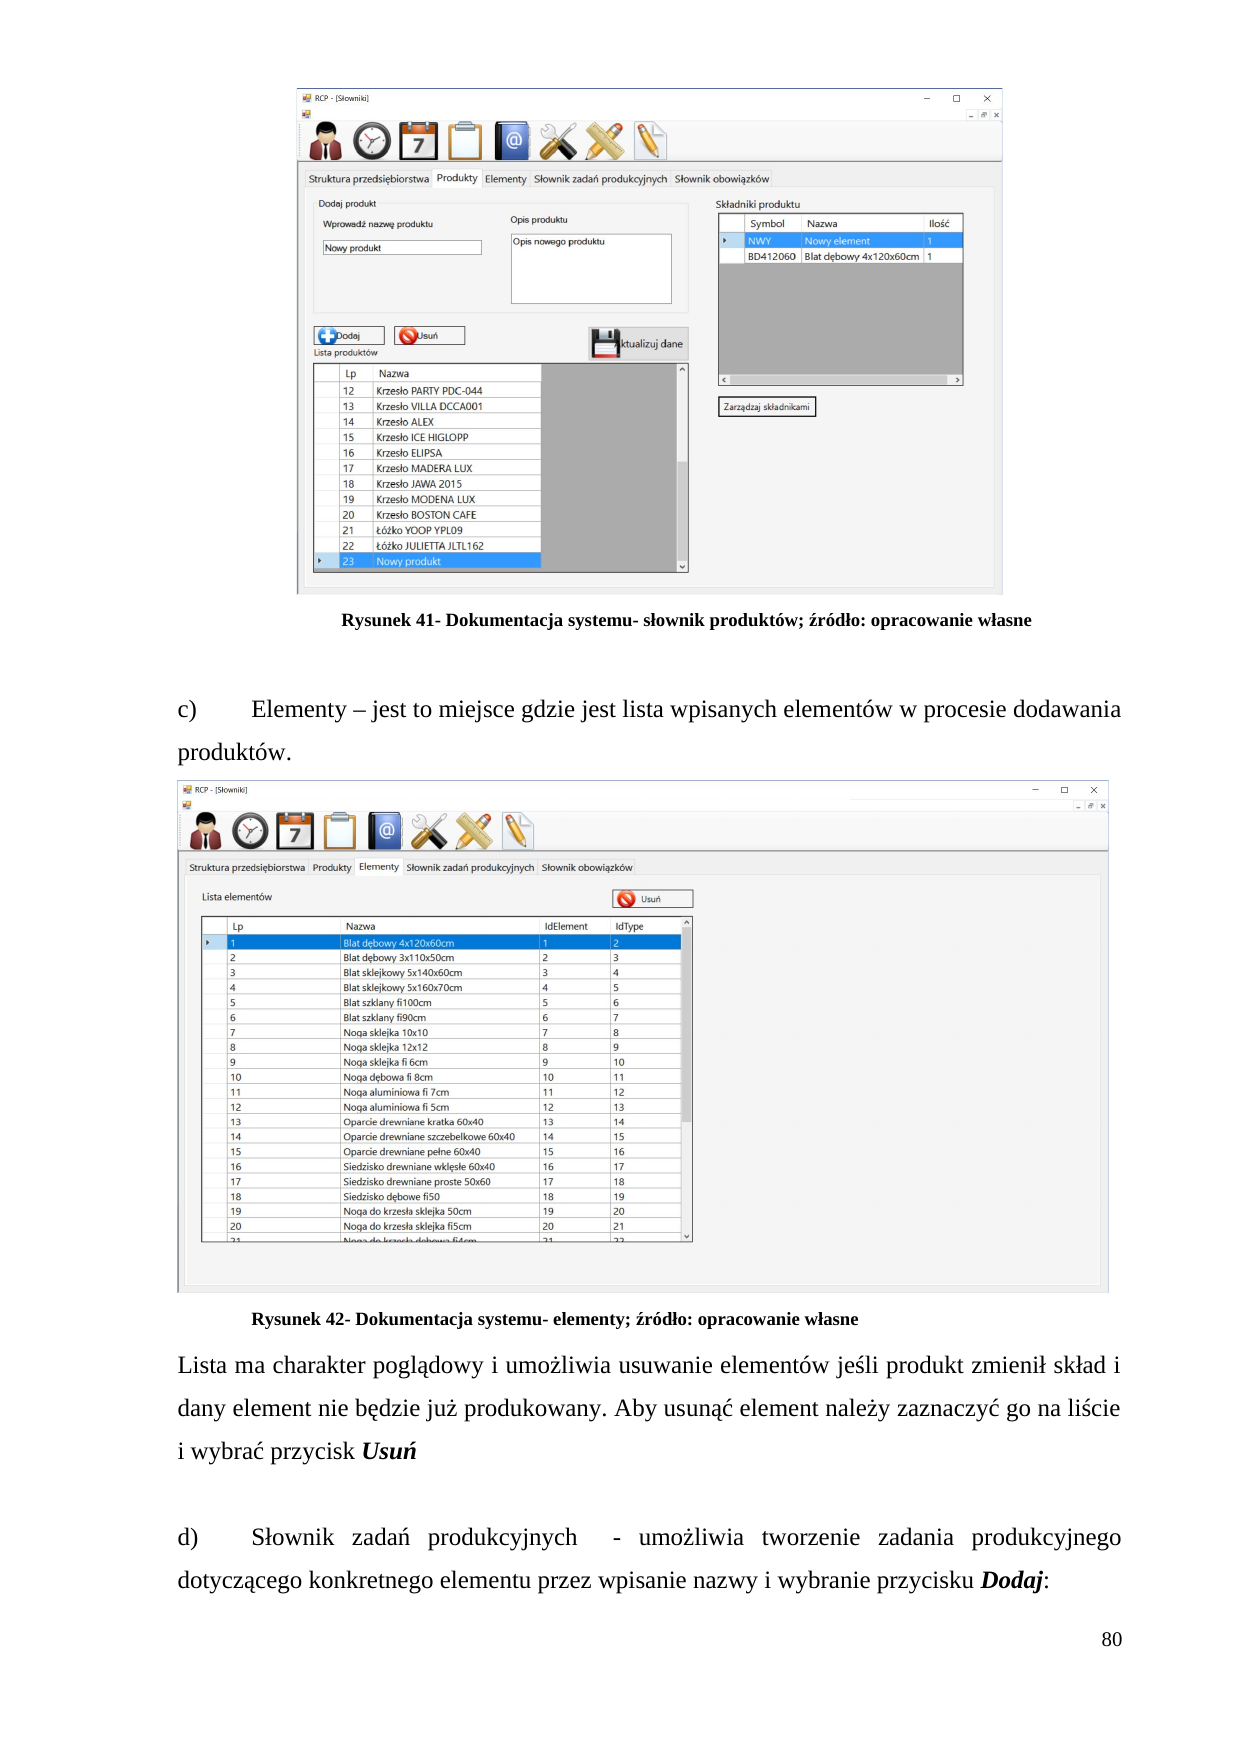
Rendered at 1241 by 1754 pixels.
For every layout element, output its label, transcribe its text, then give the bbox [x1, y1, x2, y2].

text Rysunek 42- Dokumentacja systemu- elementy; źródło: opracowanie własne [177, 1307, 1122, 1329]
picture [177, 780, 1109, 1293]
text Rysunek 41- Dokumentacja systemu- słownik produktów; źródło: opracowanie własne [177, 609, 1122, 630]
list Słownik zadań produkcyjnych - umożliwia tworzenie zadania produkcyjnego dotyczącego konkretnego elementu przez wpisanie nazwy i wybranie przycisku Dodaj: [177, 1522, 1122, 1594]
list Elementy – jest to miejsce gdzie jest lista wpisanych elementów w procesie dodawania produktów. [177, 694, 1122, 766]
picture [296, 88, 1003, 595]
text Lista ma charakter poglądowy i umożliwia usuwanie elementów jeśli produkt zmienił skład i dany element nie będzie już produkowany. Aby usunąć element należy zaznaczyć go na liście i wybrać przycisk Usuń [177, 1350, 1122, 1465]
